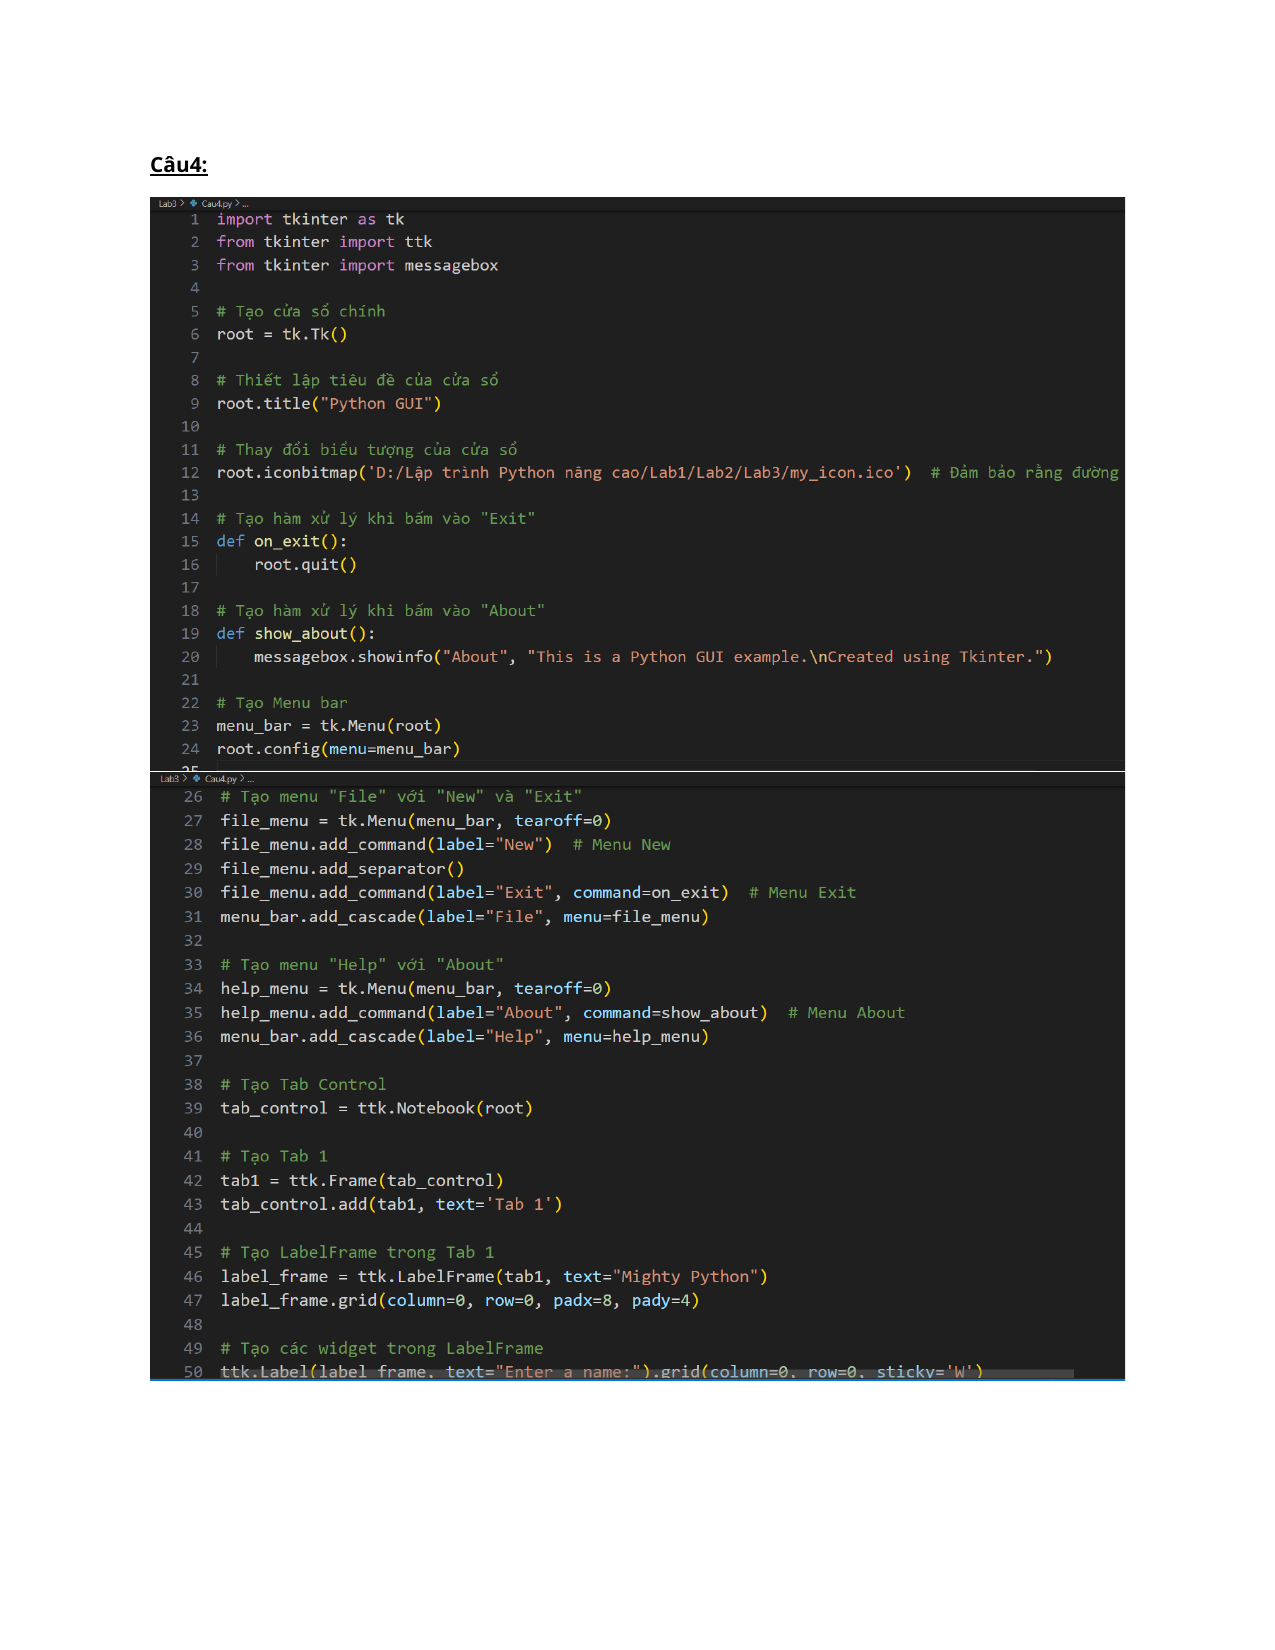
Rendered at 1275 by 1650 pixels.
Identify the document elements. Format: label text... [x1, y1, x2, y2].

picture [150, 197, 1125, 771]
picture [150, 772, 1125, 1381]
text Câu4: [150, 150, 1125, 178]
